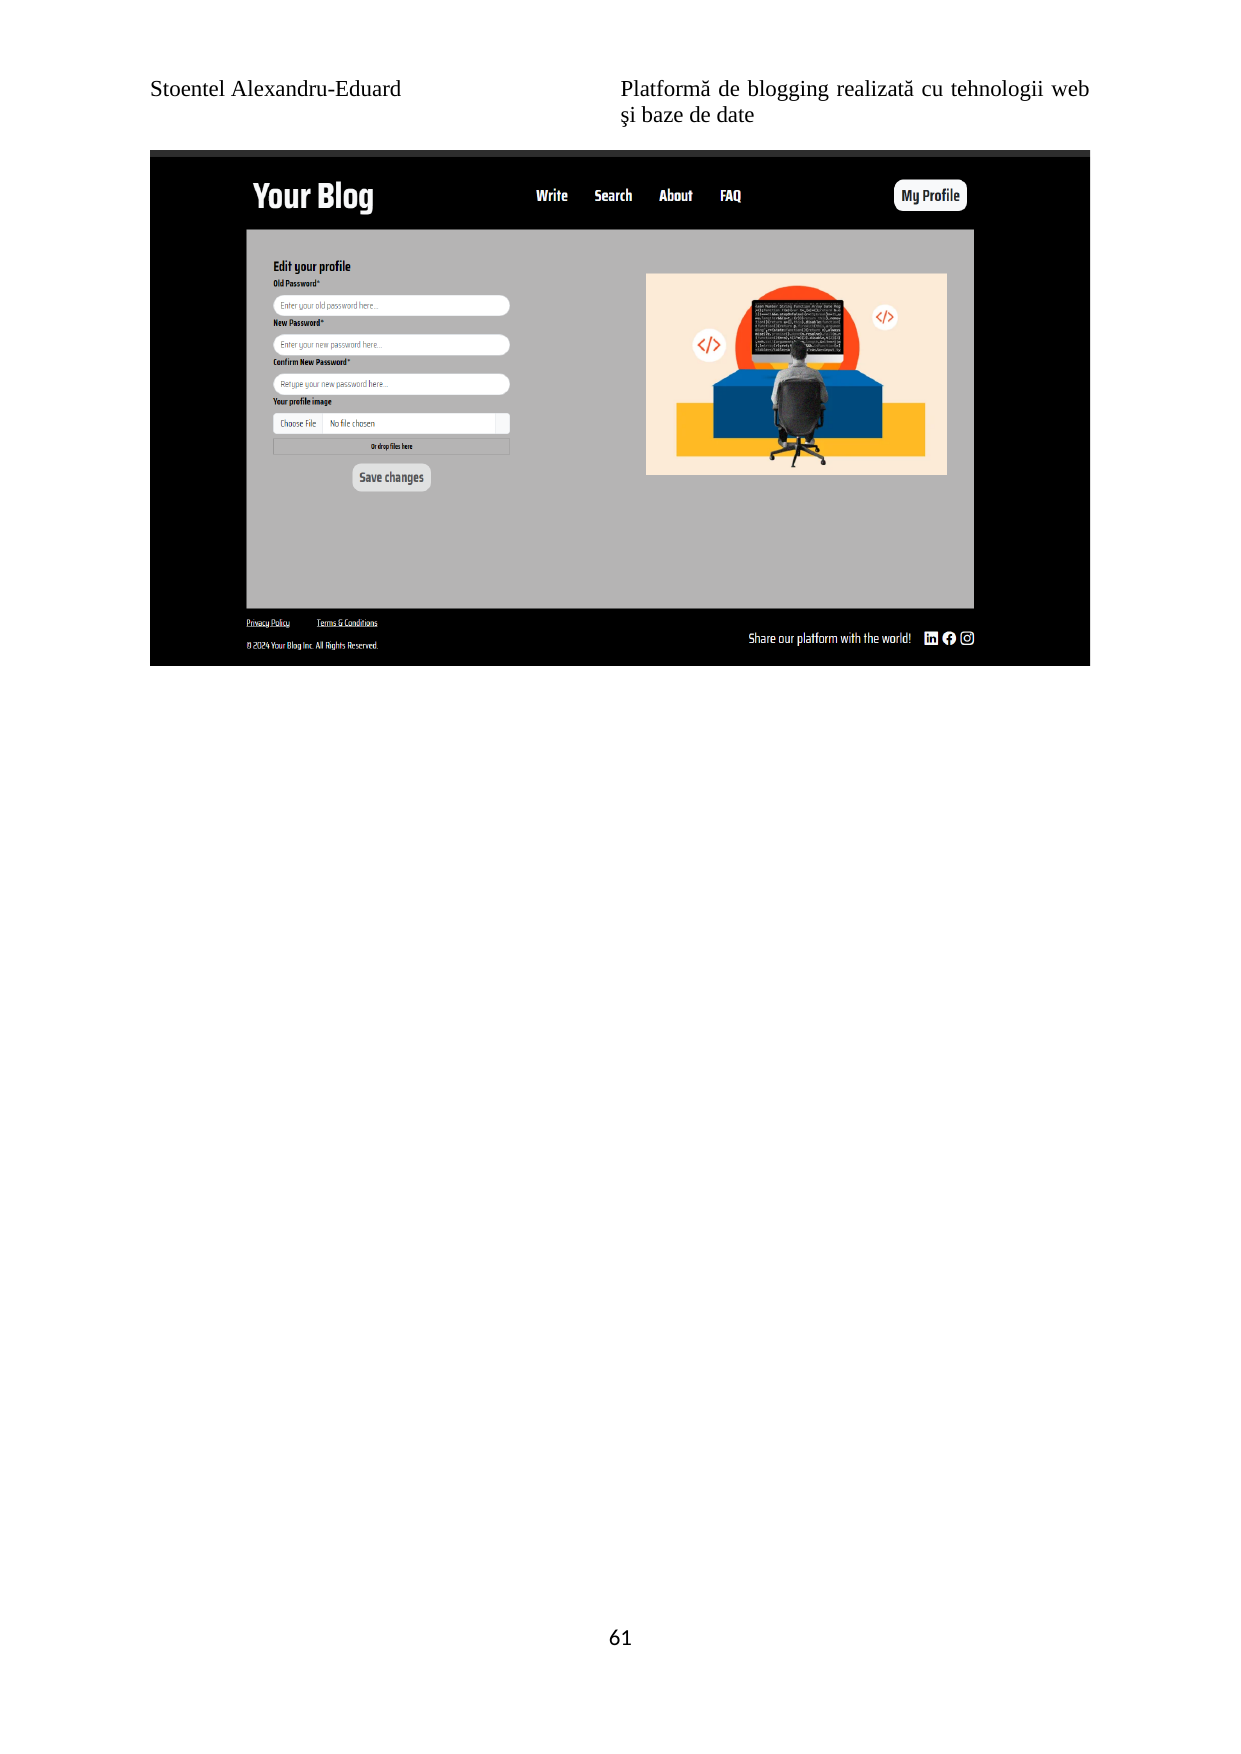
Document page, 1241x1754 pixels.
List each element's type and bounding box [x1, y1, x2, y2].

picture [150, 150, 1091, 666]
